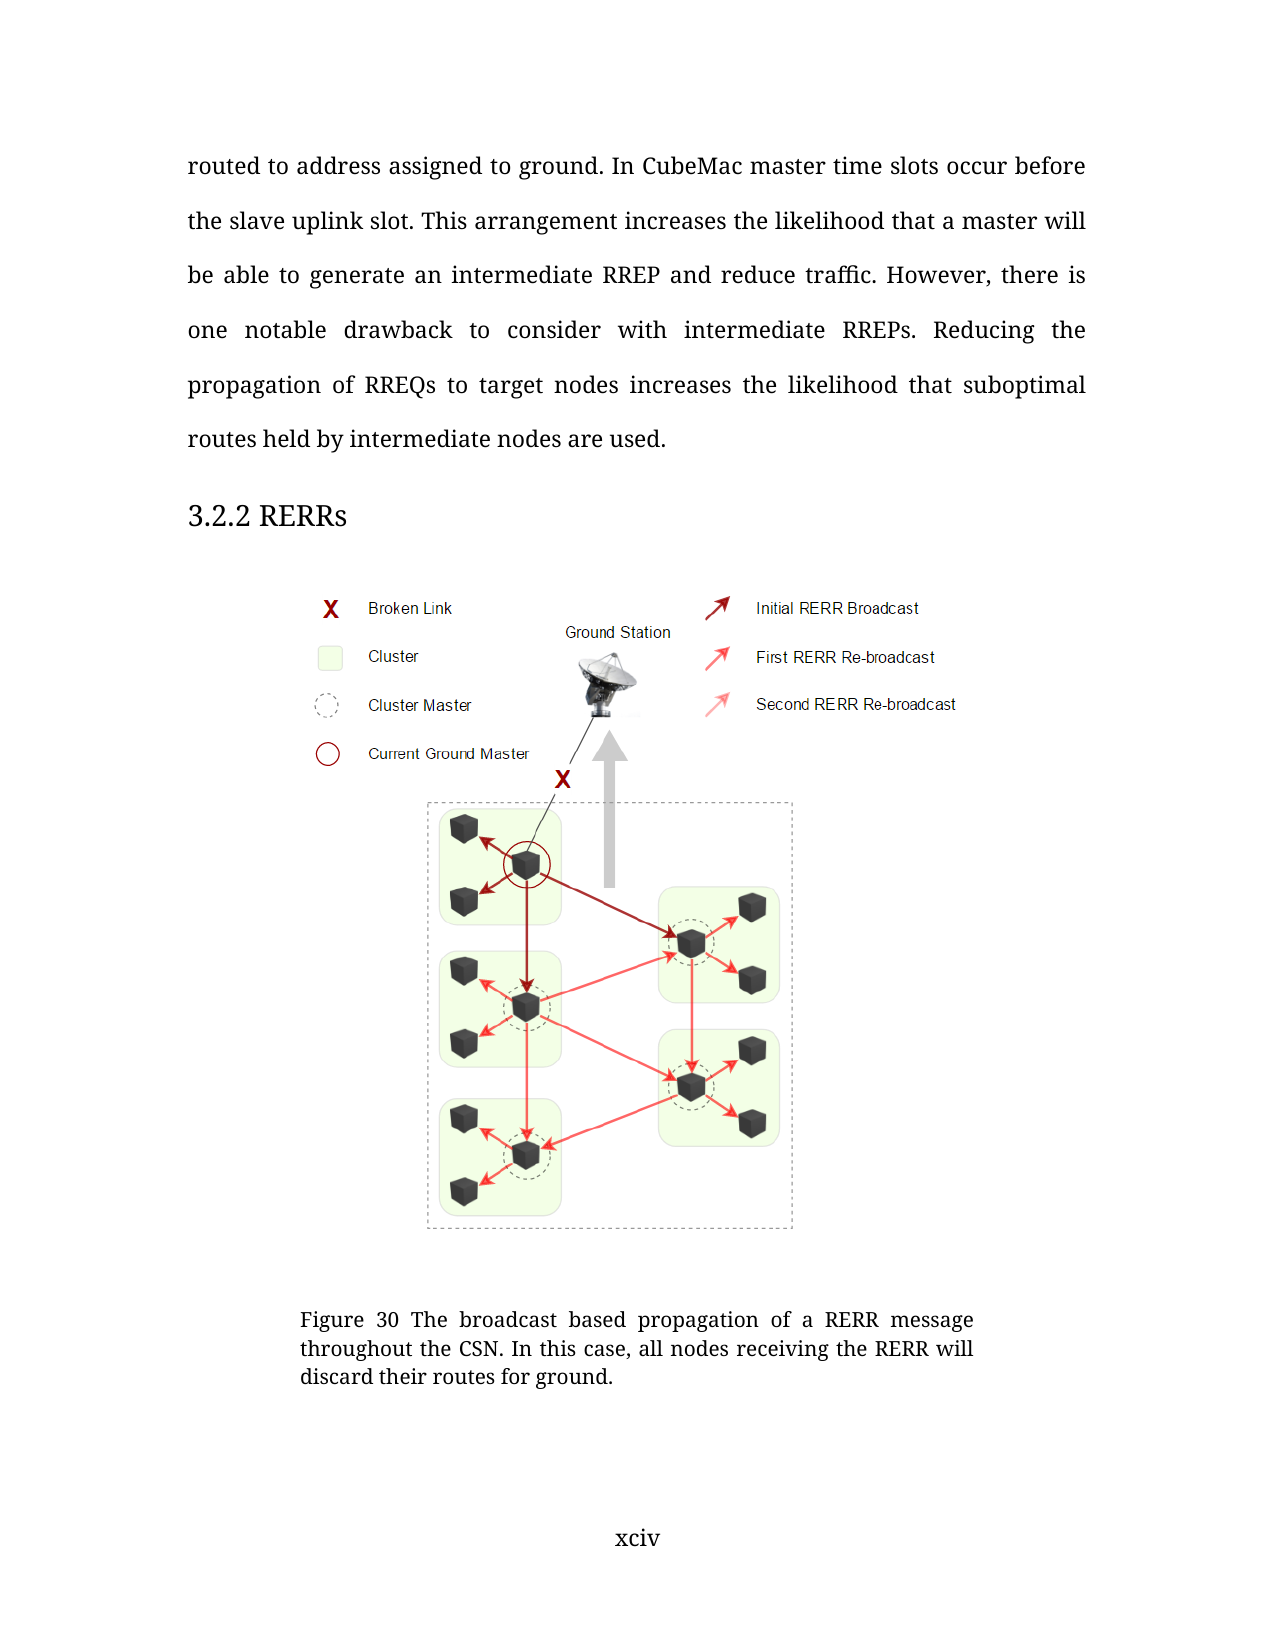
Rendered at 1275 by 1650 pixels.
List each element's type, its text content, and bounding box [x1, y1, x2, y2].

subtitle RERRs [187, 495, 1087, 534]
picture [296, 580, 979, 1266]
text Figure 30 The broadcast based propagation of a RERR message throughout the CSN. In this case, all nodes receiving the RERR will discard their routes for ground. [300, 1305, 975, 1391]
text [187, 150, 1087, 455]
